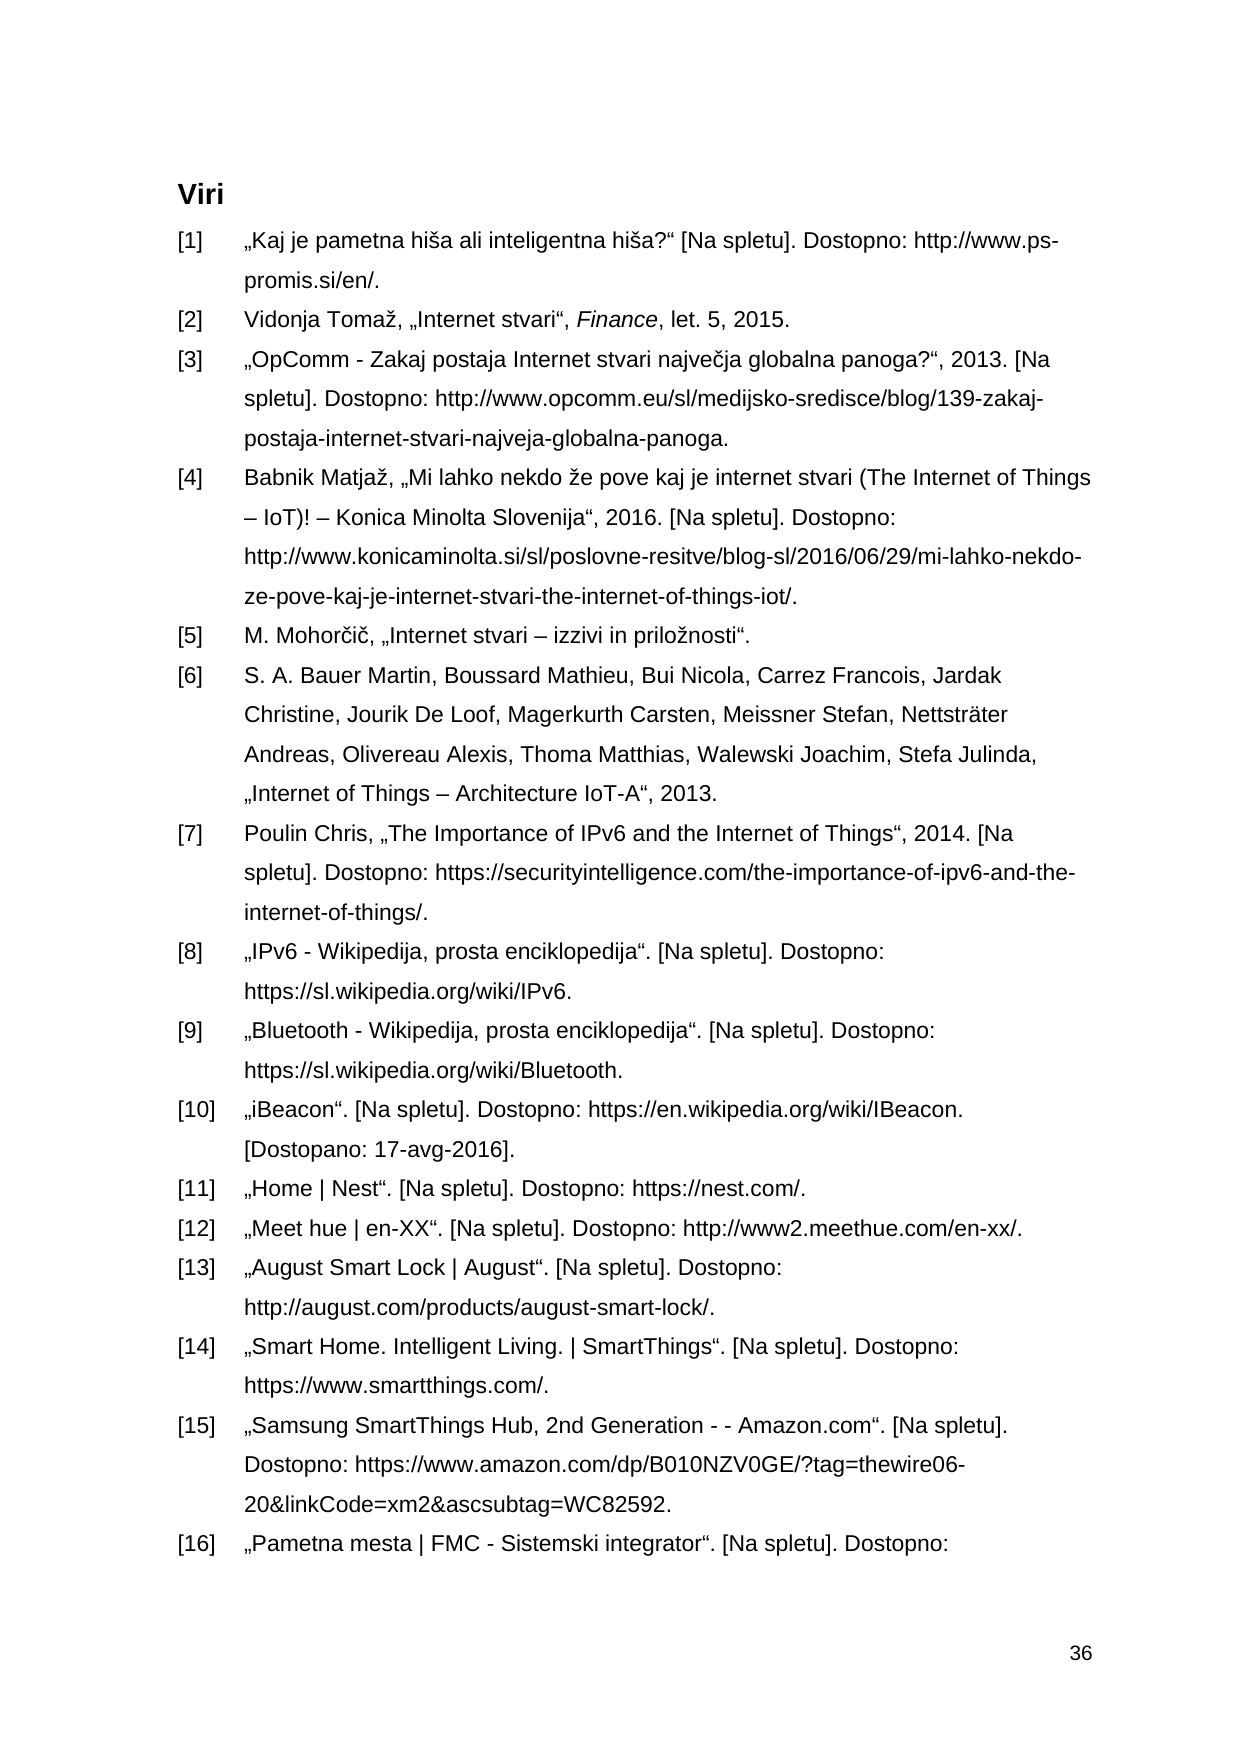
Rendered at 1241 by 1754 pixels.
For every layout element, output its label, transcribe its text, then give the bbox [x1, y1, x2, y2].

text [1] „Kaj je pametna hiša ali inteligentna hiša?“ [Na spletu]. Dostopno: http://www.ps-promis.si/en/. [177, 227, 1092, 293]
text [13] „August Smart Lock | August“. [Na spletu]. Dostopno: http://august.com/products/august-smart-lock/. [177, 1254, 1092, 1320]
text [7] Poulin Chris, „The Importance of IPv6 and the Internet of Things“, 2014. [Na spletu]. Dostopno: https://securityintelligence.com/the-importance-of-ipv6-and-the-internet-of-things/. [177, 820, 1092, 925]
text [15] „Samsung SmartThings Hub, 2nd Generation - - Amazon.com“. [Na spletu]. Dostopno: https://www.amazon.com/dp/B010NZV0GE/?tag=thewire06-20&linkCode=xm2&ascsubtag=WC82592. [177, 1412, 1092, 1517]
text [12] „Meet hue | en-XX“. [Na spletu]. Dostopno: http://www2.meethue.com/en-xx/. [177, 1214, 1092, 1241]
text [5] M. Mohorčič, „Internet stvari – izzivi in priložnosti“. [177, 622, 1092, 649]
text [4] Babnik Matjaž, „Mi lahko nekdo že pove kaj je internet stvari (The Internet of Things – IoT)! – Konica Minolta Slovenija“, 2016. [Na spletu]. Dostopno: http://www.konicaminolta.si/sl/poslovne-resitve/blog-sl/2016/06/29/mi-lahko-nekdo-ze-pove-kaj-je-internet-stvari-the-internet-of-things-iot/. [177, 464, 1092, 609]
text [10] „iBeacon“. [Na spletu]. Dostopno: https://en.wikipedia.org/wiki/IBeacon. [Dostopano: 17-avg-2016]. [177, 1096, 1092, 1162]
text [11] „Home | Nest“. [Na spletu]. Dostopno: https://nest.com/. [177, 1175, 1092, 1201]
text [8] „IPv6 - Wikipedija, prosta enciklopedija“. [Na spletu]. Dostopno: https://sl.wikipedia.org/wiki/IPv6. [177, 938, 1092, 1004]
text [6] S. A. Bauer Martin, Boussard Mathieu, Bui Nicola, Carrez Francois, Jardak Christine, Jourik De Loof, Magerkurth Carsten, Meissner Stefan, Nettsträter Andreas, Olivereau Alexis, Thoma Matthias, Walewski Joachim, Stefa Julinda, „Internet of Things – Architecture IoT-A“, 2013. [177, 662, 1092, 807]
text Viri [177, 177, 1092, 211]
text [177, 1530, 1092, 1557]
text [14] „Smart Home. Intelligent Living. | SmartThings“. [Na spletu]. Dostopno: https://www.smartthings.com/. [177, 1333, 1092, 1399]
text [2] Vidonja Tomaž, „Internet stvari“, Finance, let. 5, 2015. [177, 306, 1092, 333]
text [3] „OpComm - Zakaj postaja Internet stvari največja globalna panoga?“, 2013. [Na spletu]. Dostopno: http://www.opcomm.eu/sl/medijsko-sredisce/blog/139-zakaj-postaja-internet-stvari-najveja-globalna-panoga. [177, 346, 1092, 451]
text [9] „Bluetooth - Wikipedija, prosta enciklopedija“. [Na spletu]. Dostopno: https://sl.wikipedia.org/wiki/Bluetooth. [177, 1017, 1092, 1083]
